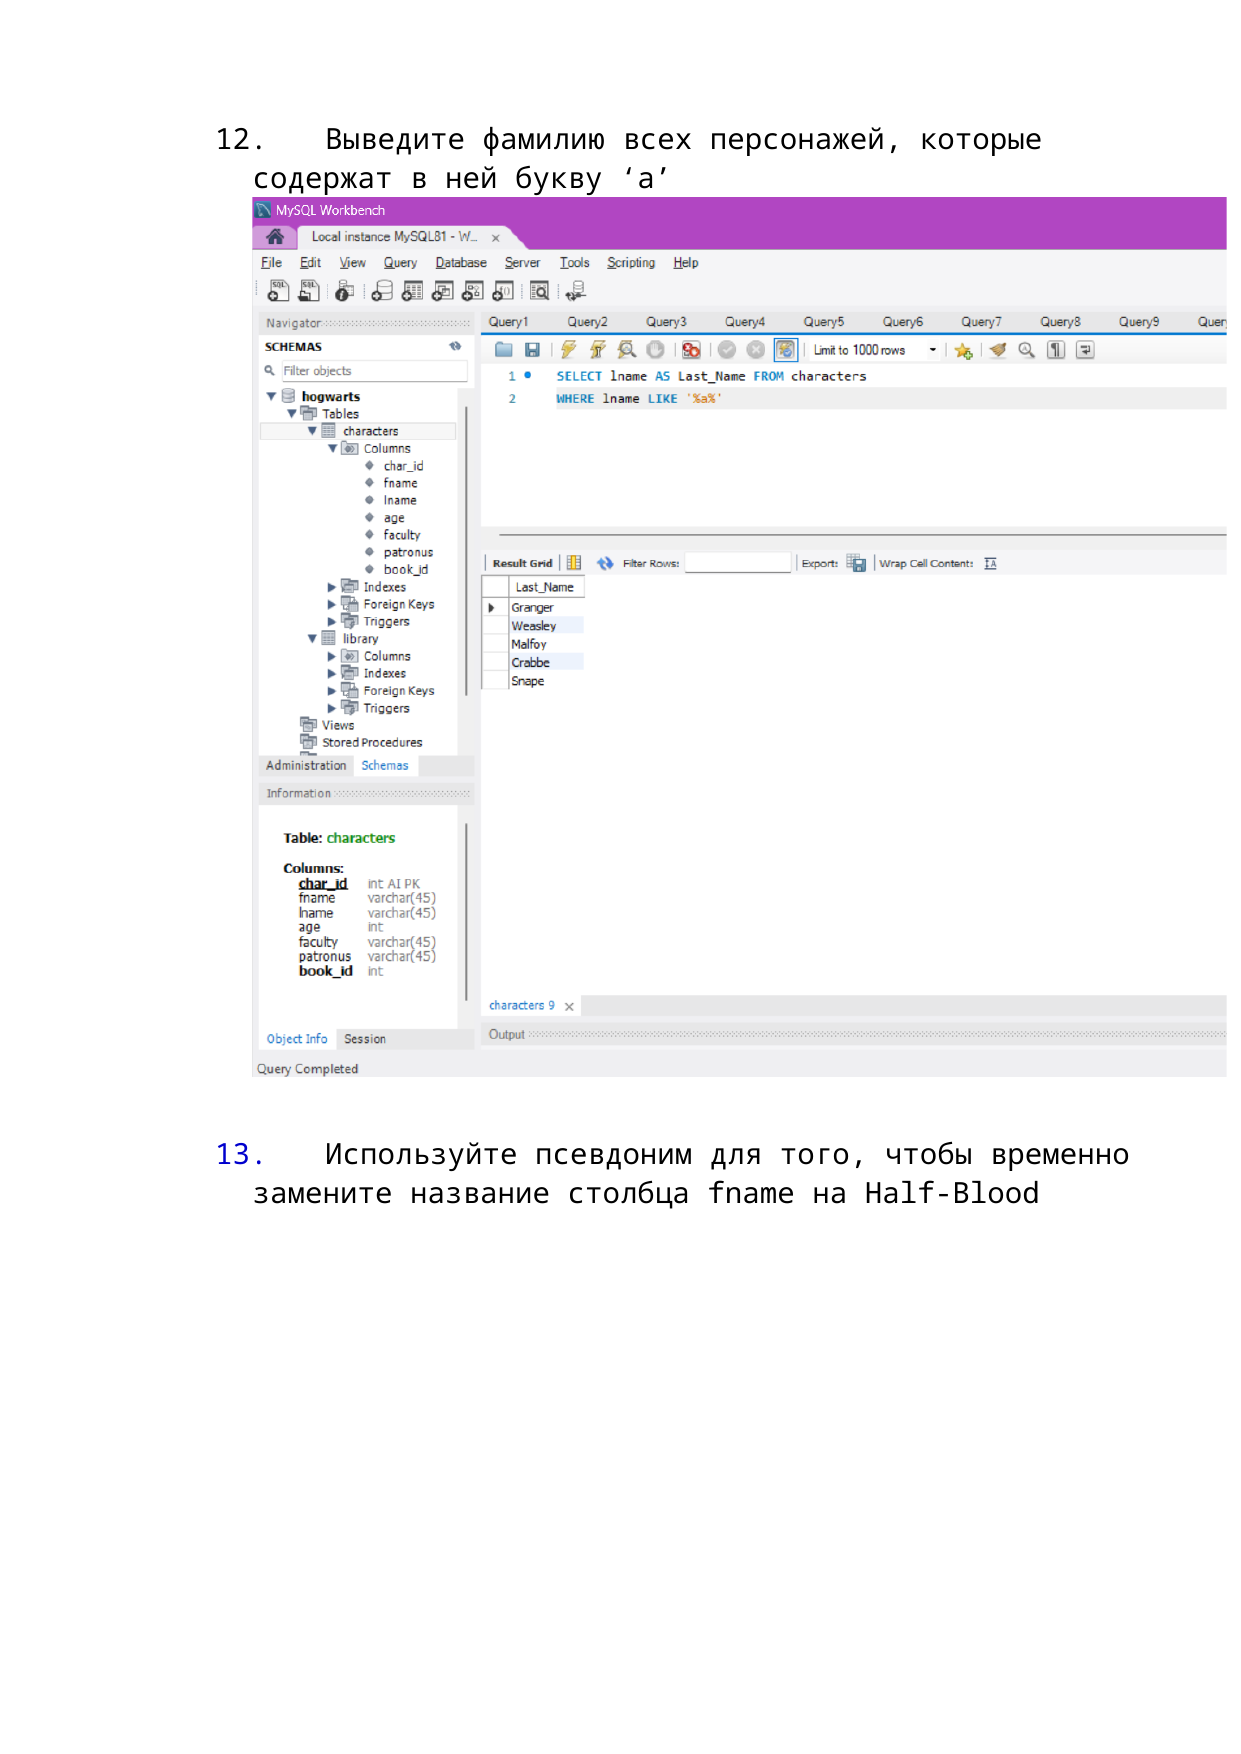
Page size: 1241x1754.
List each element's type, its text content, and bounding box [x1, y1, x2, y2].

list Используйте псевдоним для того, чтобы временно замените название столбца fname на Half-Blood Prince для реального принца-полукровки [215, 1133, 1152, 1212]
picture [252, 197, 1227, 1077]
